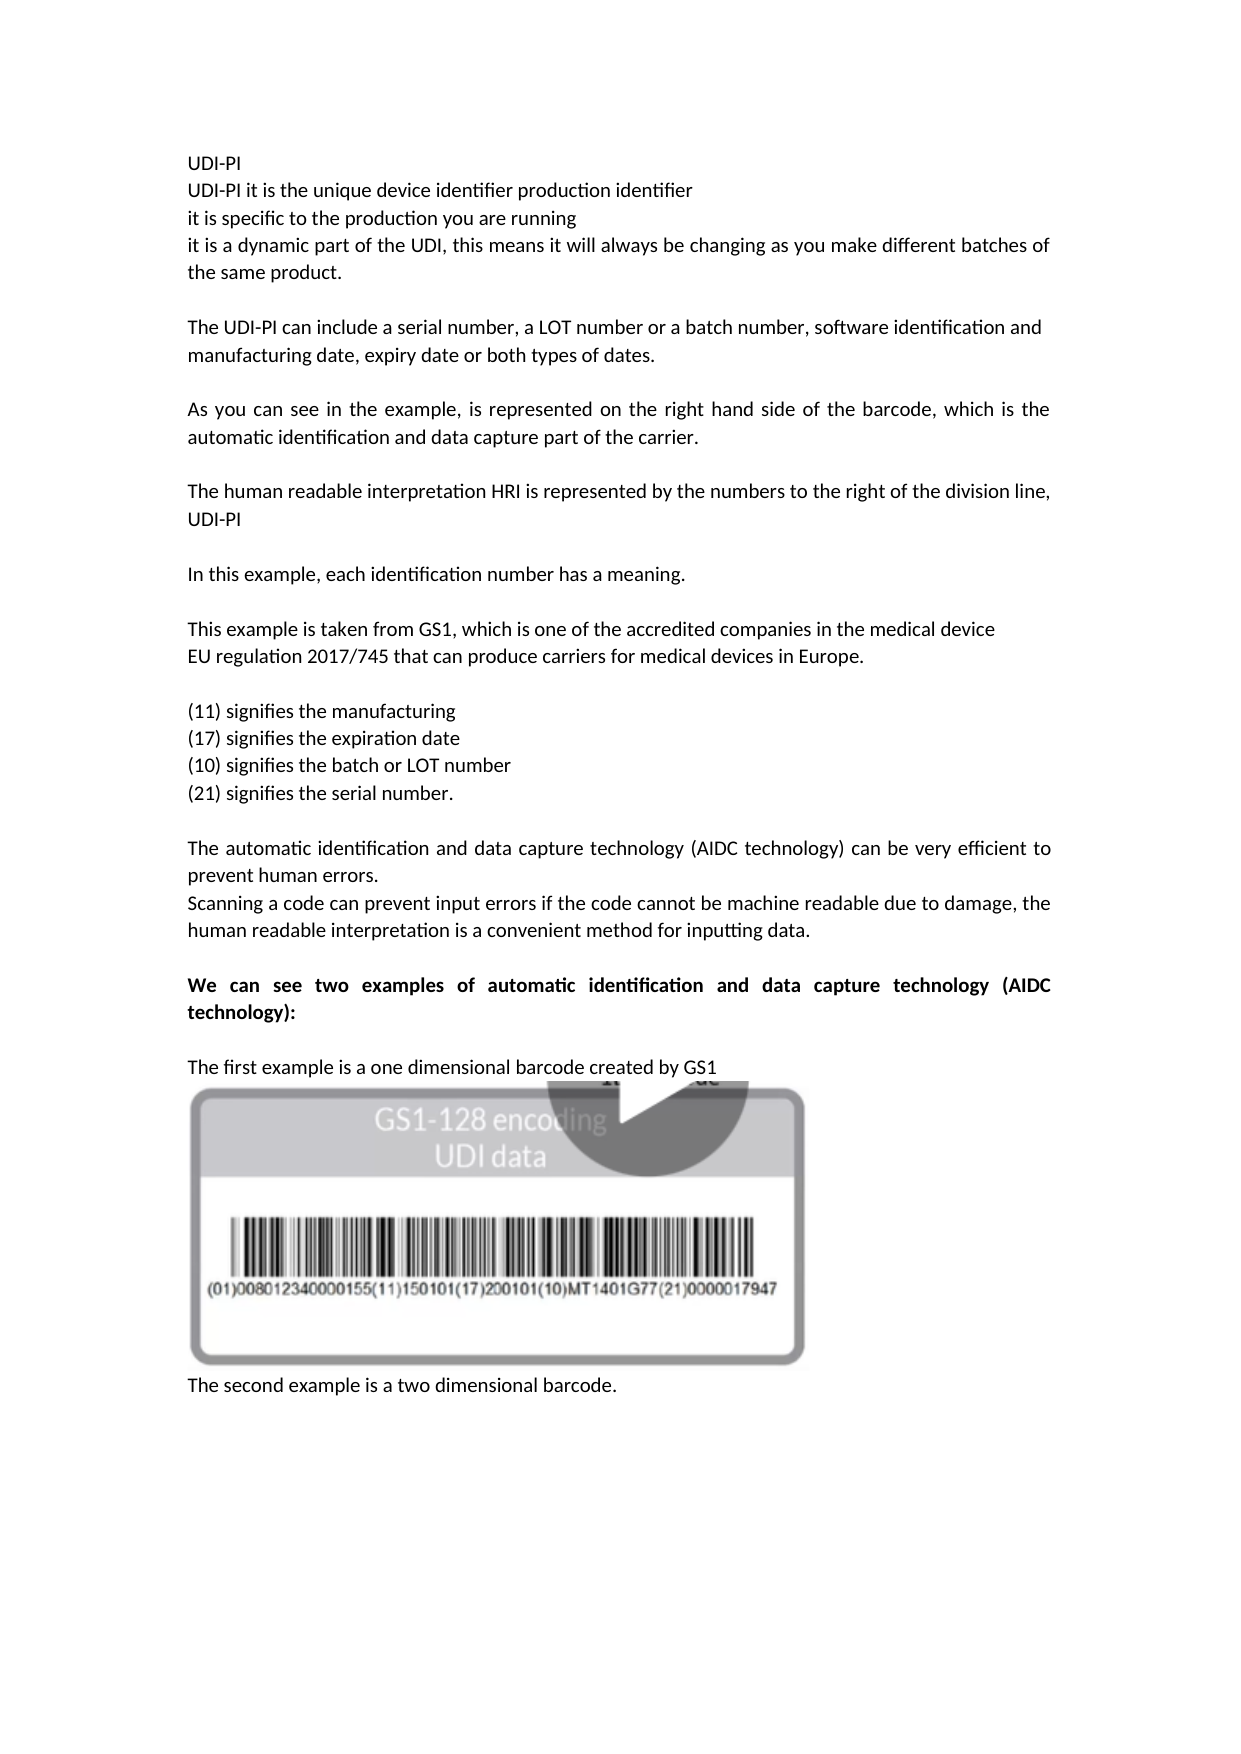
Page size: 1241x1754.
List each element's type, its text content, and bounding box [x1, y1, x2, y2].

text (21) signifies the serial number. [187, 780, 1053, 806]
text (11) signifies the manufacturing [187, 698, 1053, 723]
text (17) signifies the expiration date [187, 725, 1053, 751]
text The first example is a one dimensional barcode created by GS1 [187, 1054, 1053, 1079]
text As you can see in the example, is represented on the right hand side of the barcode, which is the automatic identification and data capture part of the carrier. [187, 397, 1053, 449]
text (10) signifies the batch or LOT number [187, 753, 1053, 778]
text The human readable interpretation HRI is represented by the numbers to the right of the division line, UDI-PI [187, 479, 1053, 532]
text The automatic identification and data capture technology (AIDC technology) can be very efficient to prevent human errors. [187, 835, 1053, 888]
text We can see two examples of automatic identification and data capture technology (AIDC technology): [187, 972, 1053, 1025]
picture [187, 1081, 810, 1371]
text The UDI-PI can include a serial number, a LOT number or a batch number, software identification and [187, 314, 1053, 340]
text This example is taken from GS1, which is one of the accredited companies in the medical device [187, 616, 1053, 641]
text UDI-PI it is the unique device identifier production identifier [187, 177, 1053, 203]
text In this example, each identification number has a meaning. [187, 561, 1053, 586]
text Scanning a code can prevent input errors if the code cannot be machine readable due to damage, the human readable interpretation is a convenient method for inputting data. [187, 890, 1053, 942]
text The second example is a two dimensional barcode. [187, 1373, 1053, 1398]
text it is a dynamic part of the UDI, this means it will always be changing as you make different batches of the same product. [187, 232, 1053, 285]
text UDI-PI [187, 150, 1053, 175]
text EU regulation 2017/745 that can produce carriers for medical devices in Europe. [187, 643, 1053, 668]
text manufacturing date, expiry date or both types of dates. [187, 342, 1053, 367]
text it is specific to the production you are running [187, 205, 1053, 230]
